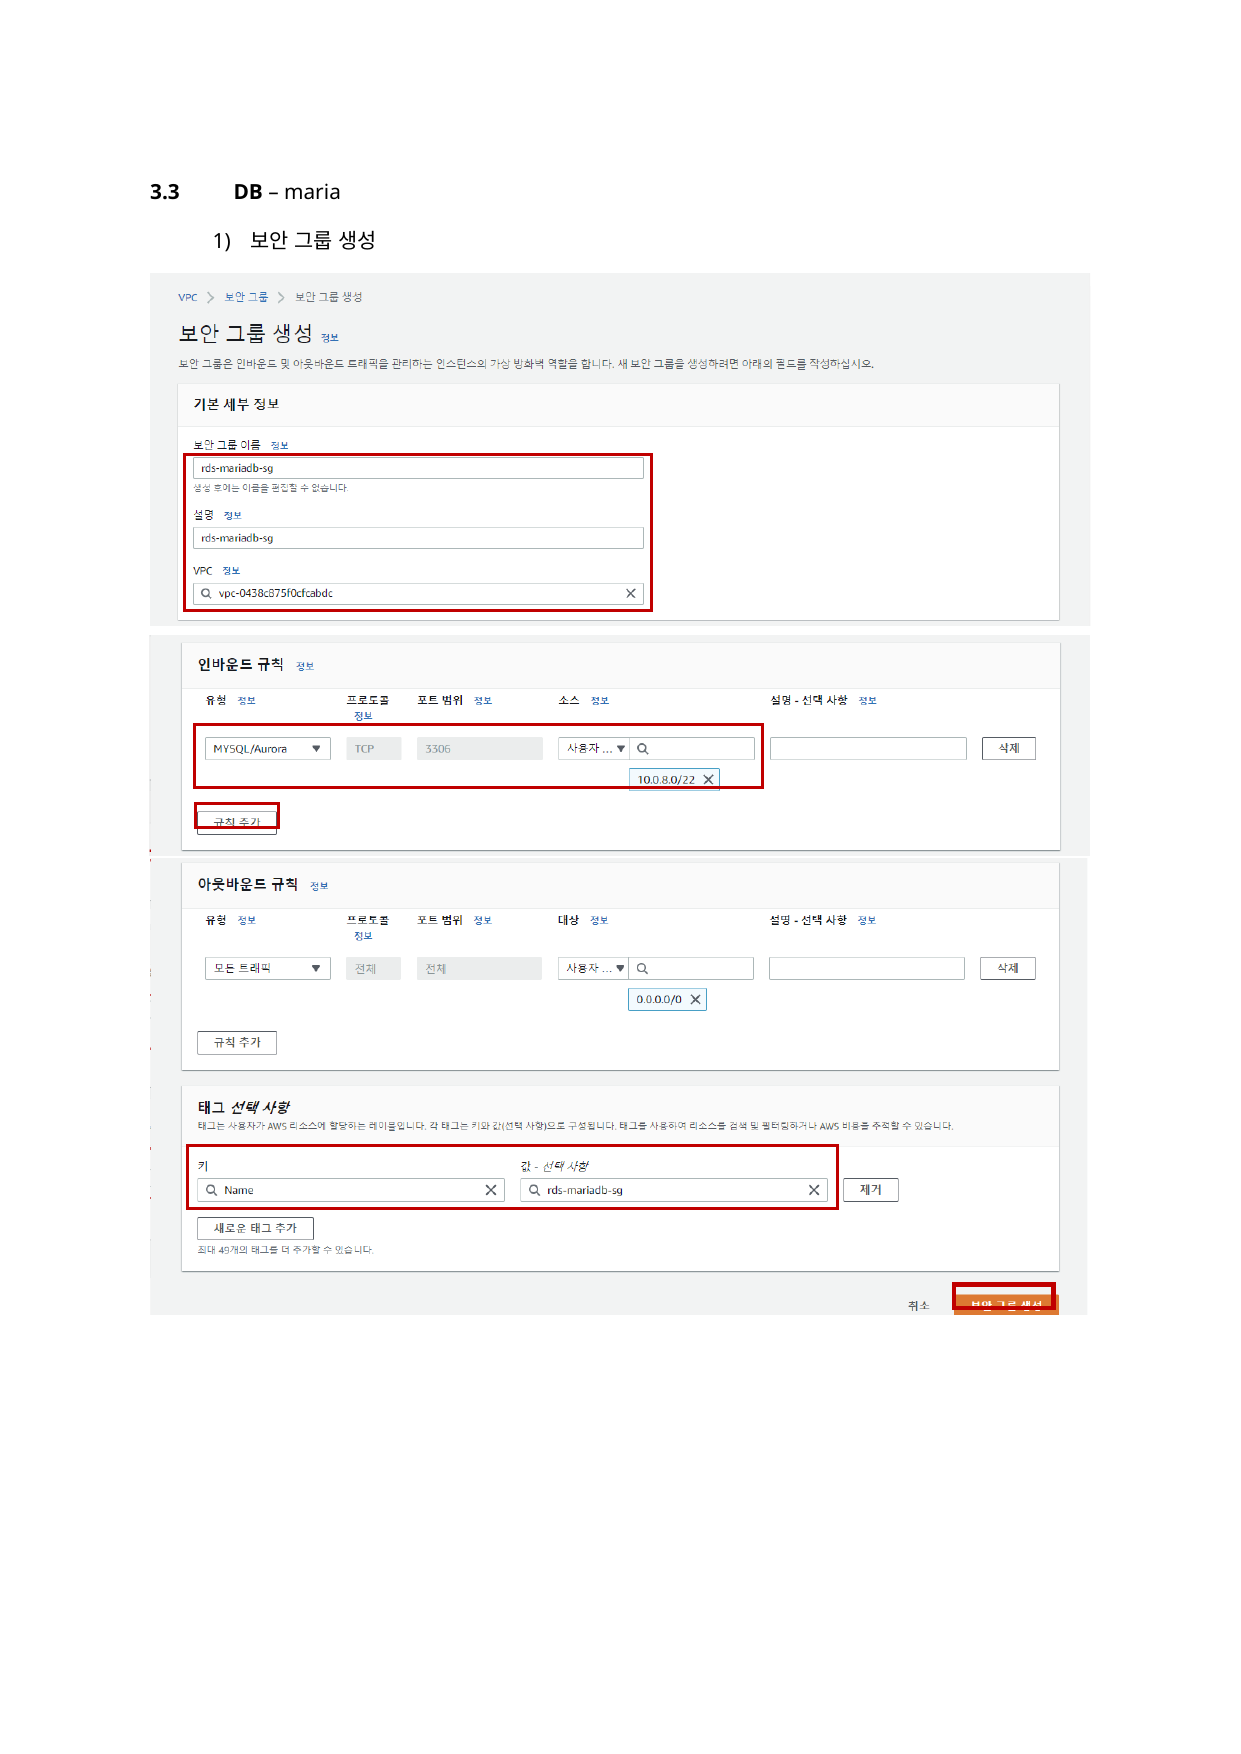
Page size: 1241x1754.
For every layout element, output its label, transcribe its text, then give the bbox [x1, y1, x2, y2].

subtitle 3.3 DB – maria [150, 177, 1090, 206]
picture [149, 635, 1090, 856]
picture [149, 858, 1087, 1314]
picture [150, 273, 1091, 626]
subtitle 보안 그룹 생성 [212, 224, 1090, 255]
